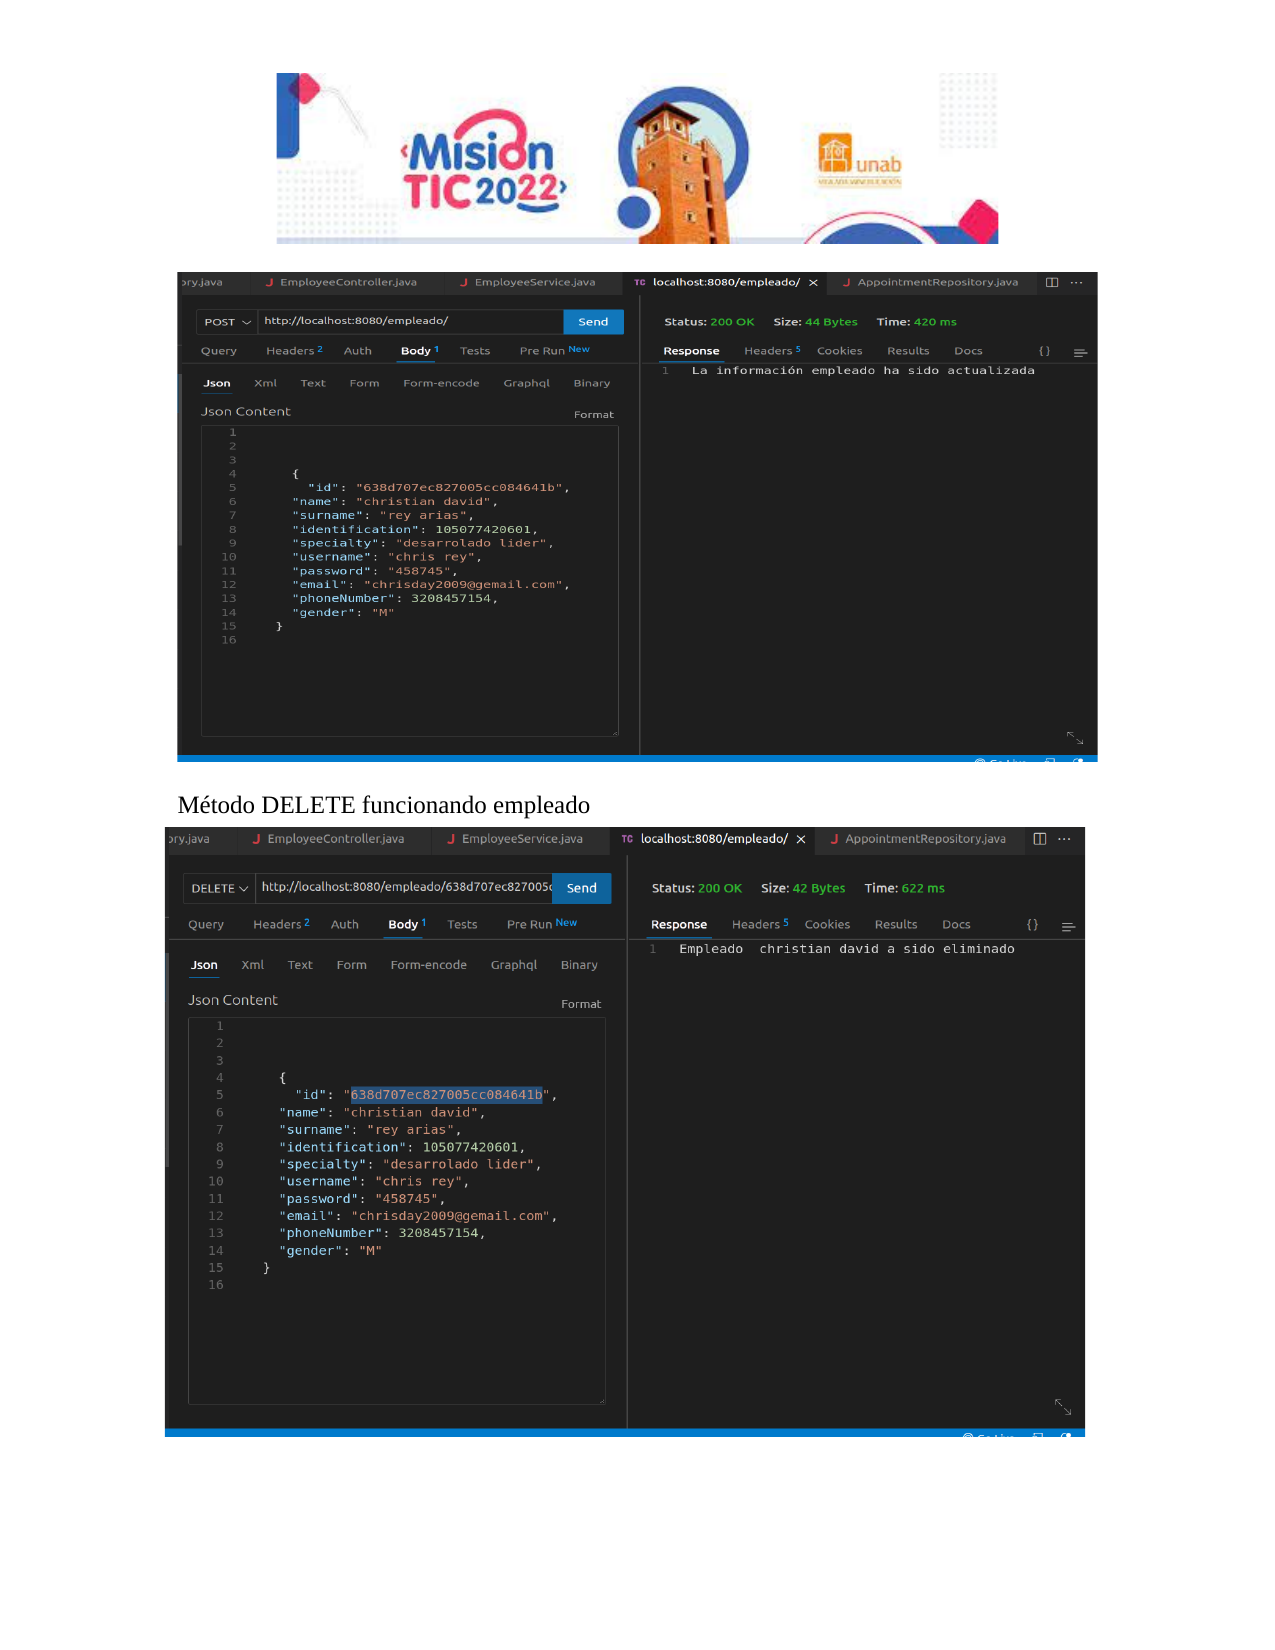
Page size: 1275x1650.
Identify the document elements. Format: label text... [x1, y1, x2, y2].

picture [276, 73, 999, 244]
picture [177, 272, 1098, 762]
text Método DELETE funcionando empleado [177, 790, 1098, 819]
picture [164, 827, 1086, 1437]
